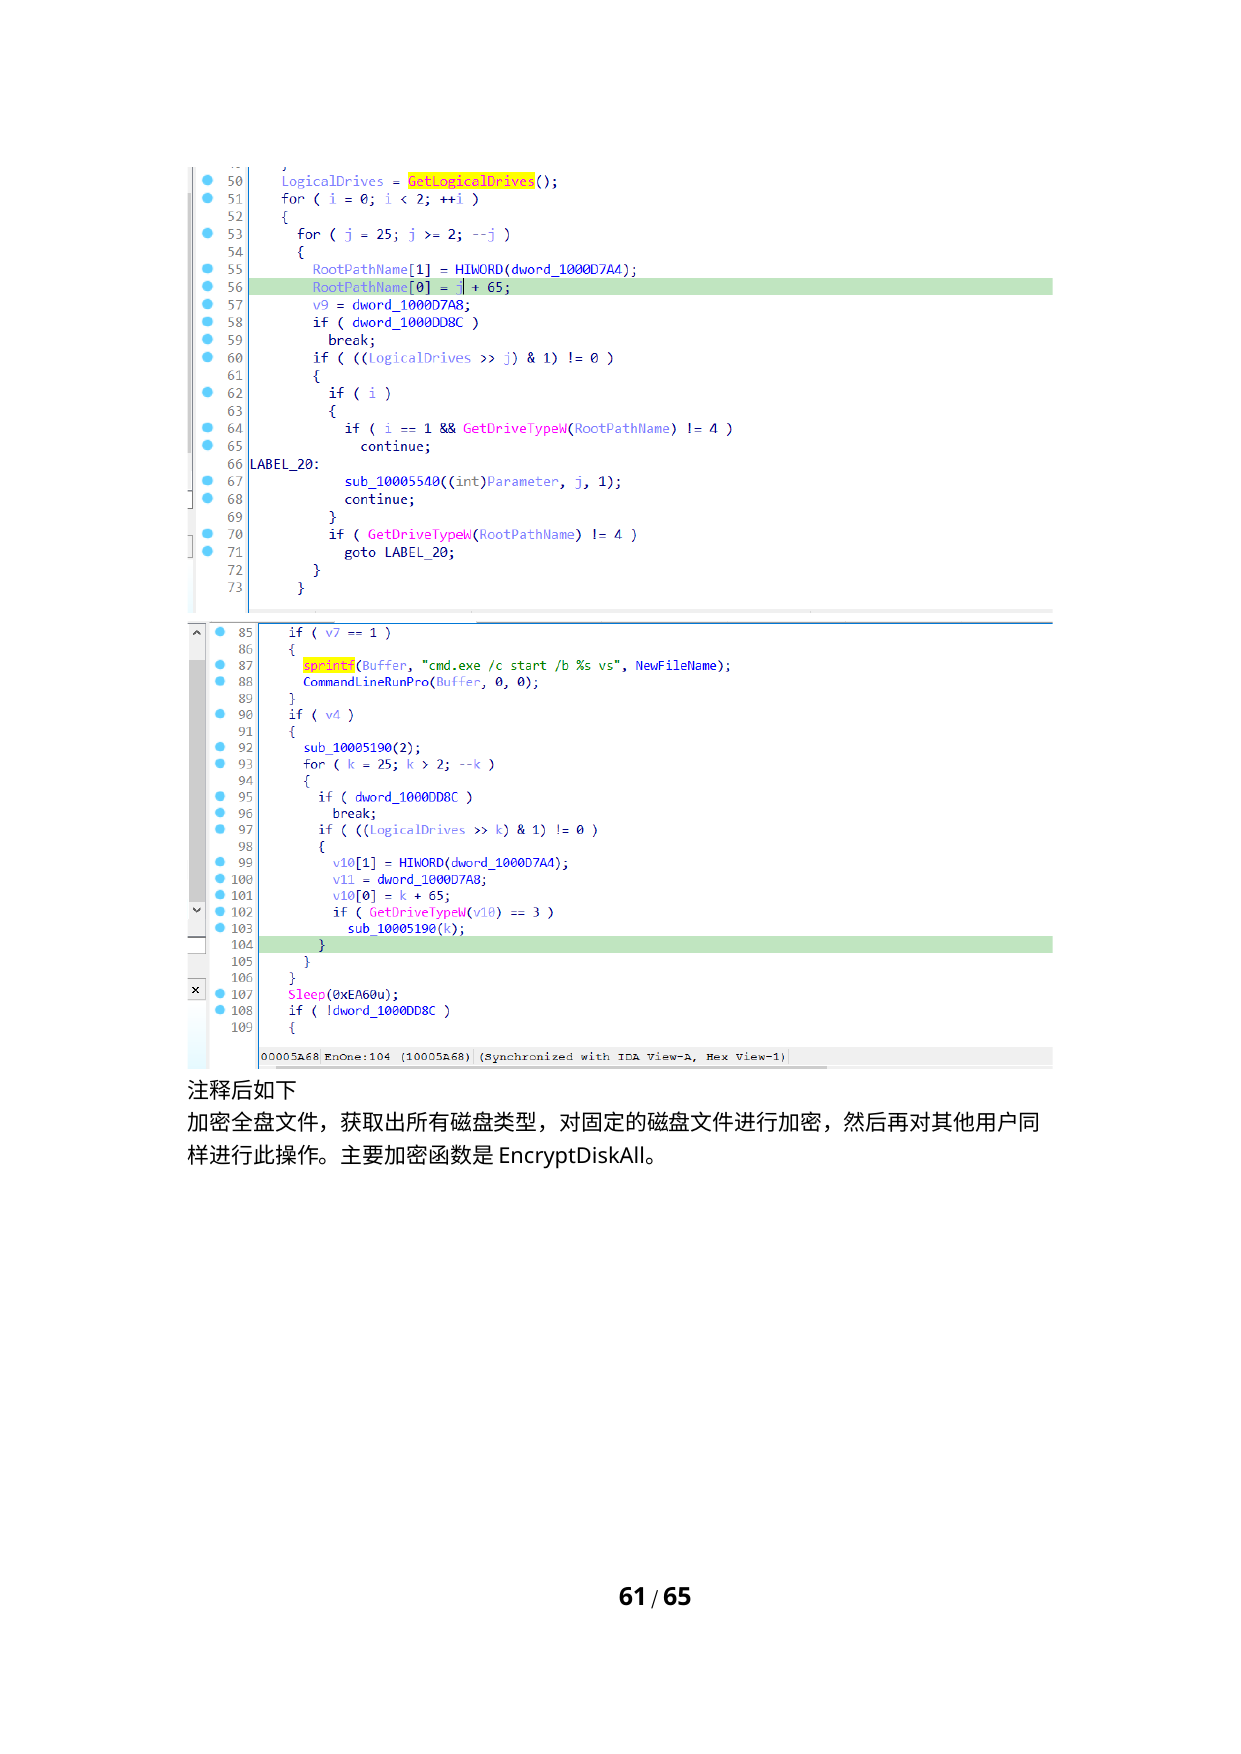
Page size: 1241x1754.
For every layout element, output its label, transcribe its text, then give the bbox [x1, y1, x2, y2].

text 加密全盘文件，获取出所有磁盘类型，对固定的磁盘文件进行加密，然后再对其他用户同样进行此操作。主要加密函数是EncryptDiskAll。 [187, 1105, 1053, 1170]
text 注释后如下 [187, 1072, 1053, 1105]
picture [187, 621, 1053, 1069]
picture [187, 167, 1053, 613]
